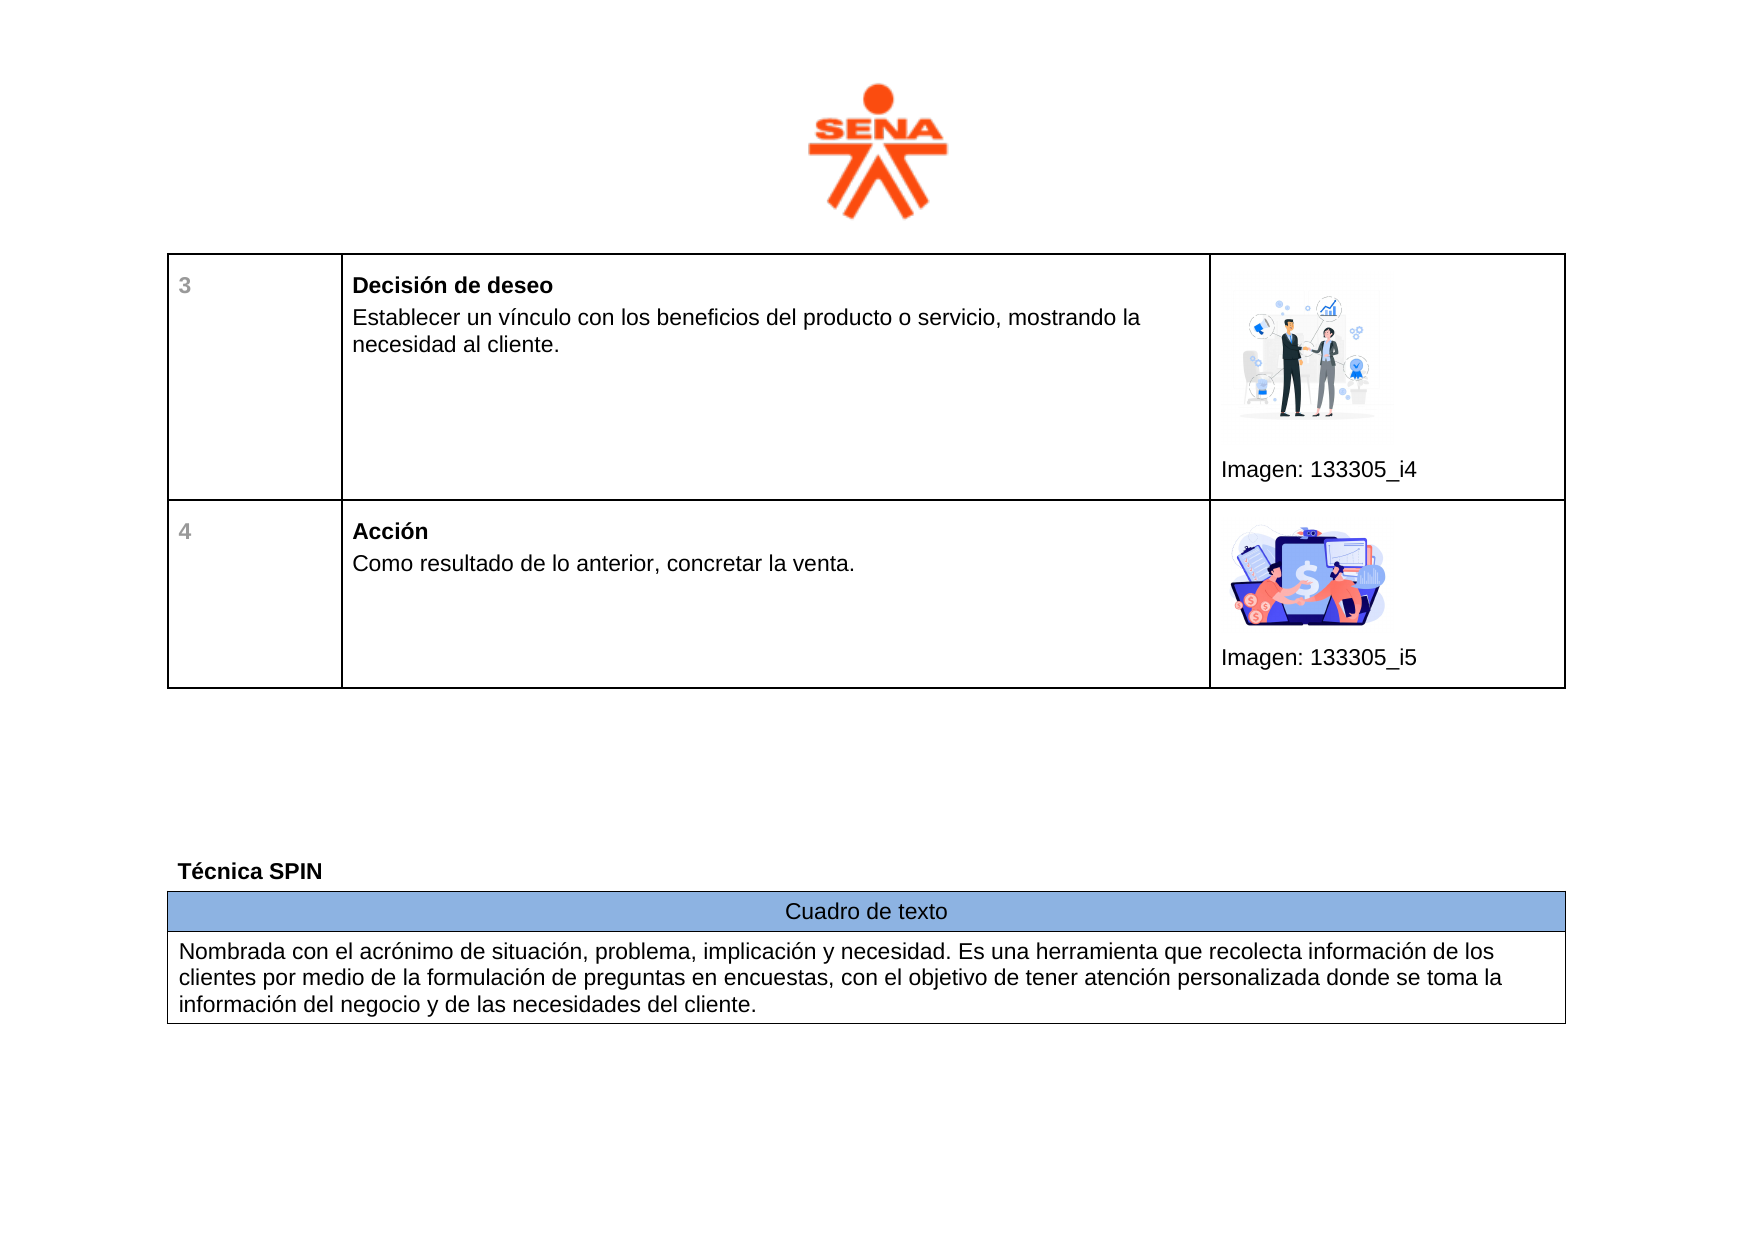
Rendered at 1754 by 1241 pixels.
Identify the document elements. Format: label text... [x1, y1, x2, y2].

table_cell 3 [169, 255, 341, 499]
table_cell Nombrada con el acrónimo de situación, problema, implicación y necesidad. Es una herramienta que recolecta información de los clientes por medio de la formulación de preguntas en encuestas, con el objetivo de tener atención personalizada donde se toma la información del negocio y de las necesidades del cliente. [168, 932, 1565, 1023]
table_cell Decisión de deseo Establecer un vínculo con los beneficios del producto o servicio, mostrando la necesidad al cliente. [343, 255, 1209, 499]
text Técnica SPIN [177, 858, 1577, 884]
table_cell Acción Como resultado de lo anterior, concretar la venta. [343, 501, 1209, 687]
picture [796, 75, 958, 227]
picture [1220, 271, 1394, 445]
table_cell Imagen: 133305_i5 [1211, 501, 1564, 687]
table_cell Imagen: 133305_i4 [1211, 255, 1564, 499]
table_header Cuadro de texto [168, 892, 1565, 931]
table_cell 4 [169, 501, 341, 687]
picture [1220, 517, 1394, 633]
